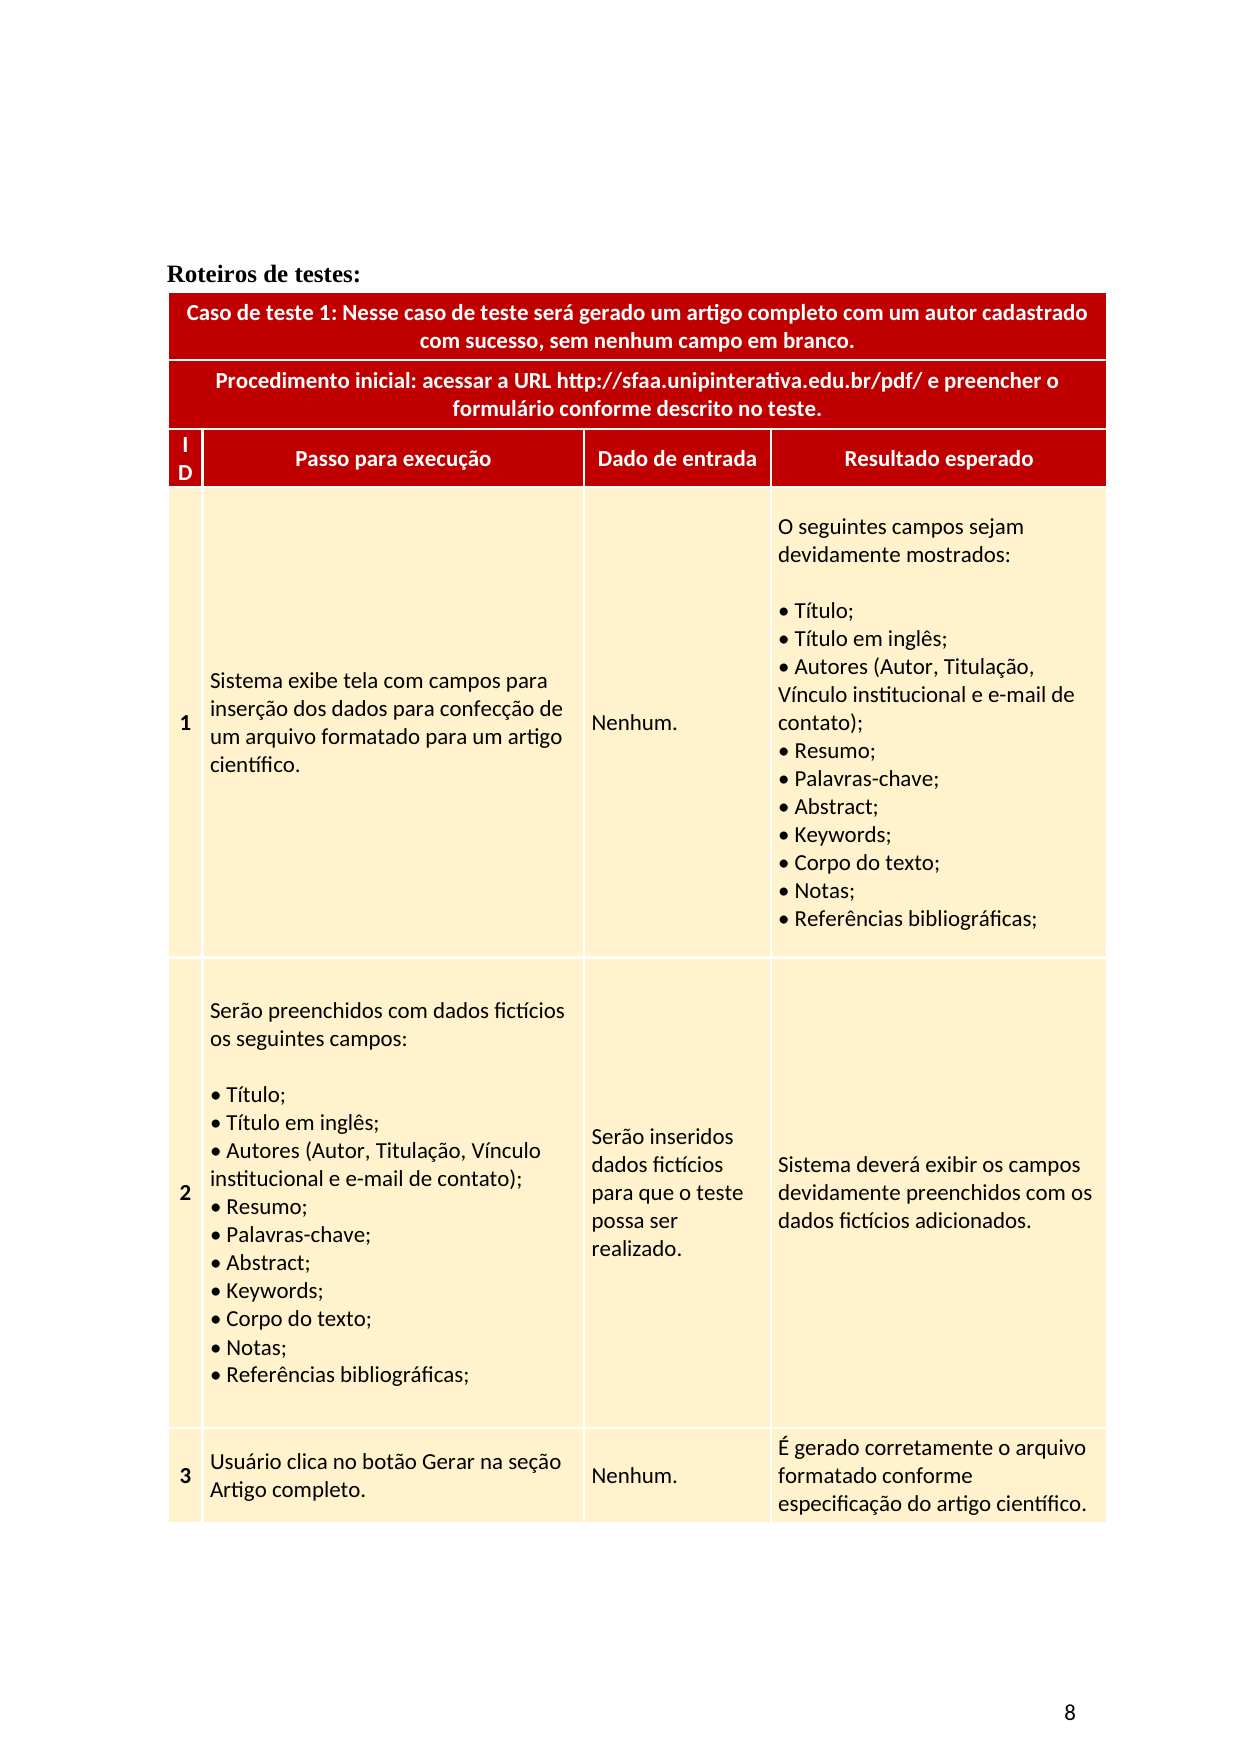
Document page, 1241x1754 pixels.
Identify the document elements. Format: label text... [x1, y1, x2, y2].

table_cell Dado de entrada [585, 430, 770, 486]
table_cell Sistema deverá exibir os campos devidamente preenchidos com os dados fictícios adicionados. [772, 959, 1106, 1427]
table_cell O seguintes campos sejam devidamente mostrados: • Título; • Título em inglês; • Autores (Autor, Titulação, Vínculo institucional e e-mail de contato); • Resumo; • Palavras-chave; • Abstract; • Keywords; • Corpo do texto; • Notas; • Referências bibliográficas; [772, 488, 1106, 956]
table_cell ID [169, 430, 201, 486]
table_cell Sistema exibe tela com campos para inserção dos dados para confecção de um arquivo formatado para um artigo científico. [204, 488, 583, 956]
table_cell Passo para execução [204, 430, 583, 486]
table_cell Nenhum. [585, 1429, 770, 1522]
table_cell Nenhum. [585, 488, 770, 956]
table_cell Usuário clica no botão Gerar na seção Artigo completo. [204, 1429, 583, 1522]
table_cell Serão inseridos dados fictícios para que o teste possa ser realizado. [585, 959, 770, 1427]
table_cell Resultado esperado [772, 430, 1106, 486]
table_cell 2 [169, 959, 201, 1427]
table_cell Serão preenchidos com dados fictícios os seguintes campos: • Título; • Título em inglês; • Autores (Autor, Titulação, Vínculo institucional e e-mail de contato); • Resumo; • Palavras-chave; • Abstract; • Keywords; • Corpo do texto; • Notas; • Referências bibliográficas; [204, 959, 583, 1427]
table_header Caso de teste 1: Nesse caso de teste será gerado um artigo completo com um autor cadastrado com sucesso, sem nenhum campo em branco. [169, 293, 1106, 359]
table_cell 3 [169, 1429, 201, 1522]
subtitle Roteiros de testes: [167, 259, 1076, 288]
table_cell É gerado corretamente o arquivo formatado conforme especificação do artigo científico. [772, 1429, 1106, 1522]
table_cell Procedimento inicial: acessar a URL http://sfaa.unipinterativa.edu.br/pdf/ e preencher o formulário conforme descrito no teste. [169, 361, 1106, 428]
table_cell 1 [169, 488, 201, 956]
